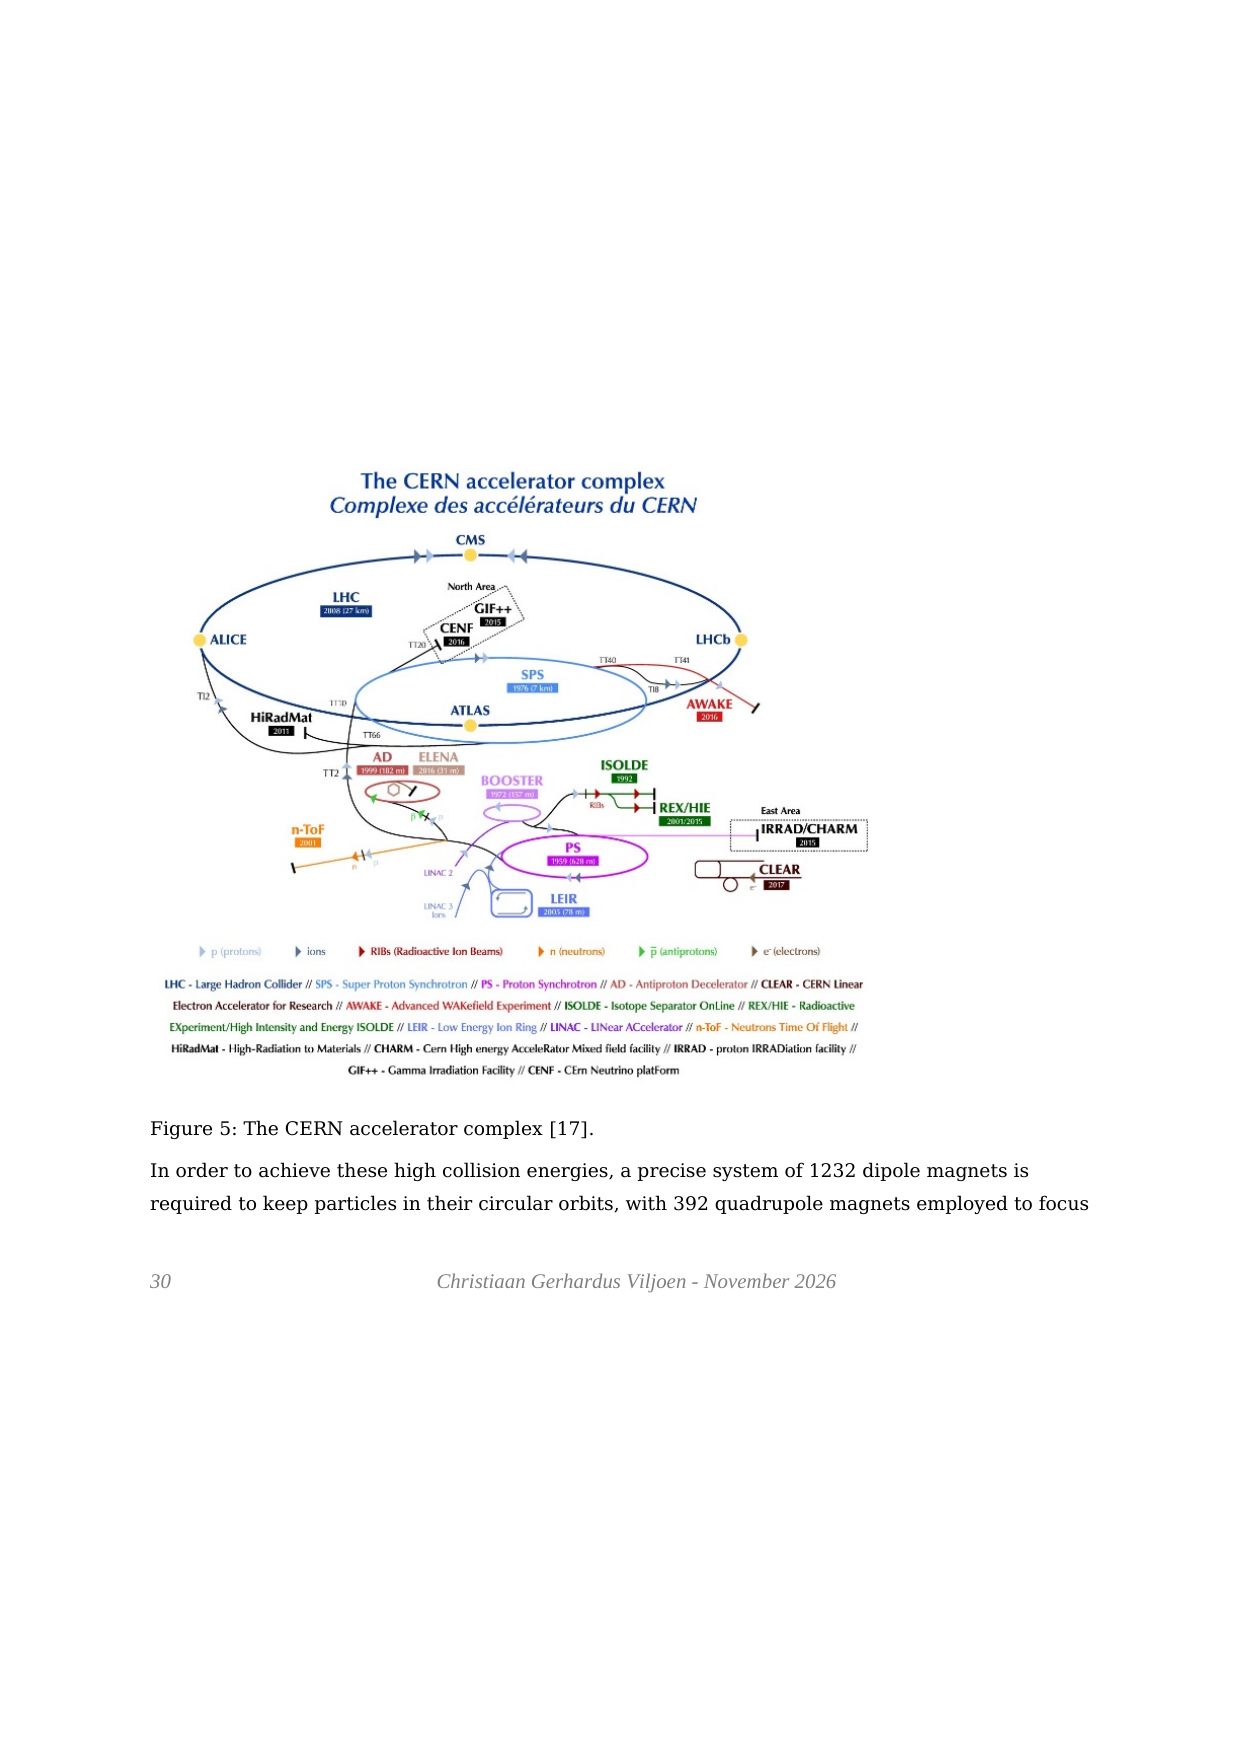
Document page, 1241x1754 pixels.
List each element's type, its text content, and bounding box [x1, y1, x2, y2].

text In order to achieve these high collision energies, a precise system of 1232 dipole magnets is required to keep particles in their circular orbits, with 392 quadrupole magnets employed to focus the two collision beams. The dipole magnets use niobium-titanium (NbTi) cables at a temperature of 1.9 K (-271.3C). At these temperatures, the cables become superconducting and the reduced resistance allows the magnetic field to reach the 8.3 T required to bend the beams around the circular LHC ring . [150, 1158, 1090, 1214]
picture [150, 452, 876, 1097]
text Figure 5: The CERN accelerator complex . [150, 1116, 1090, 1139]
